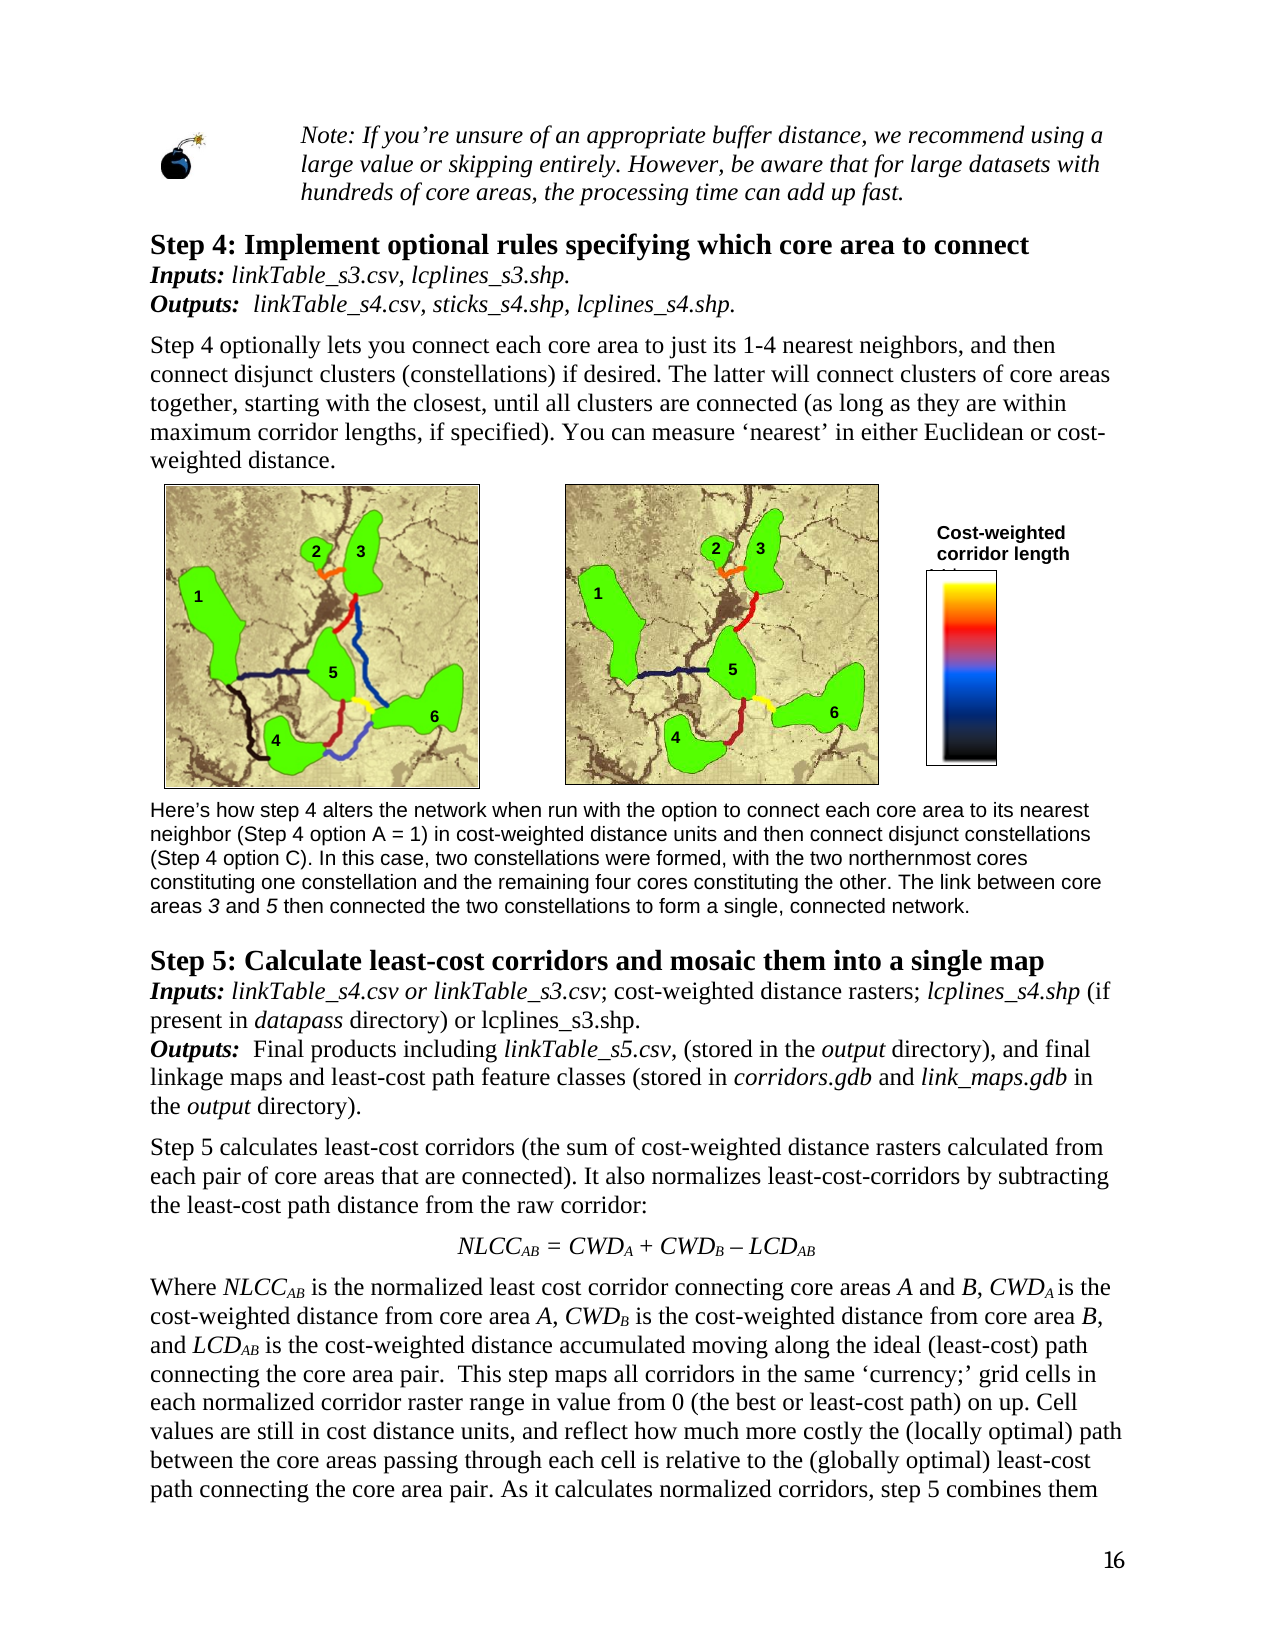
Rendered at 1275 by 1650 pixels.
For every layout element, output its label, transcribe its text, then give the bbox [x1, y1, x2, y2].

text Note: If you’re unsure of an appropriate buffer distance, we recommend using a large value or skipping entirely. However, be aware that for large datasets with hundreds of core areas, the processing time can add up fast. [225, 120, 1125, 206]
picture [566, 485, 878, 784]
text NLCCAB = CWDA + CWDB – LCDAB [150, 1231, 1125, 1260]
picture [927, 571, 996, 765]
picture [165, 485, 479, 788]
text Outputs: linkTable_s4.csv, sticks_s4.shp, lcplines_s4.shp. [150, 289, 1125, 318]
subtitle Step 4: Implement optional rules specifying which core area to connect [150, 227, 1125, 261]
text Inputs: linkTable_s4.csv or linkTable_s3.csv; cost-weighted distance rasters; lcplines_s4.shp (if present in datapass directory) or lcplines_s3.shp. [150, 976, 1125, 1034]
text Step 4 optionally lets you connect each core area to just its 1-4 nearest neighbors, and then connect disjunct clusters (constellations) if desired. The latter will connect clusters of core areas together, starting with the closest, until all clusters are connected (as long as they are within maximum corridor lengths, if specified). You can measure ‘nearest’ in either Euclidean or cost-weighted distance. [150, 331, 1125, 474]
text Inputs: linkTable_s3.csv, lcplines_s3.shp. [150, 261, 1125, 289]
text Here’s how step 4 alters the network when run with the option to connect each core area to its nearest neighbor (Step 4 option A = 1) in cost-weighted distance units and then connect disjunct constellations (Step 4 option C). In this case, two constellations were formed, with the two northernmost cores constituting one constellation and the remaining four cores constituting the other. The link between core areas 3 and 5 then connected the two constellations to form a single, connected network. [150, 798, 1125, 918]
picture [161, 132, 207, 179]
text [150, 1272, 1125, 1502]
text Outputs: Final products including linkTable_s5.csv, (stored in the output directory), and final linkage maps and least-cost path feature classes (stored in corridors.gdb and link_maps.gdb in the output directory). [150, 1034, 1125, 1120]
subtitle Step 5: Calculate least-cost corridors and mosaic them into a single map [150, 943, 1125, 976]
text Step 5 calculates least-cost corridors (the sum of cost-weighted distance rasters calculated from each pair of core areas that are connected). It also normalizes least-cost-corridors by subtracting the least-cost path distance from the raw corridor: [150, 1132, 1125, 1219]
